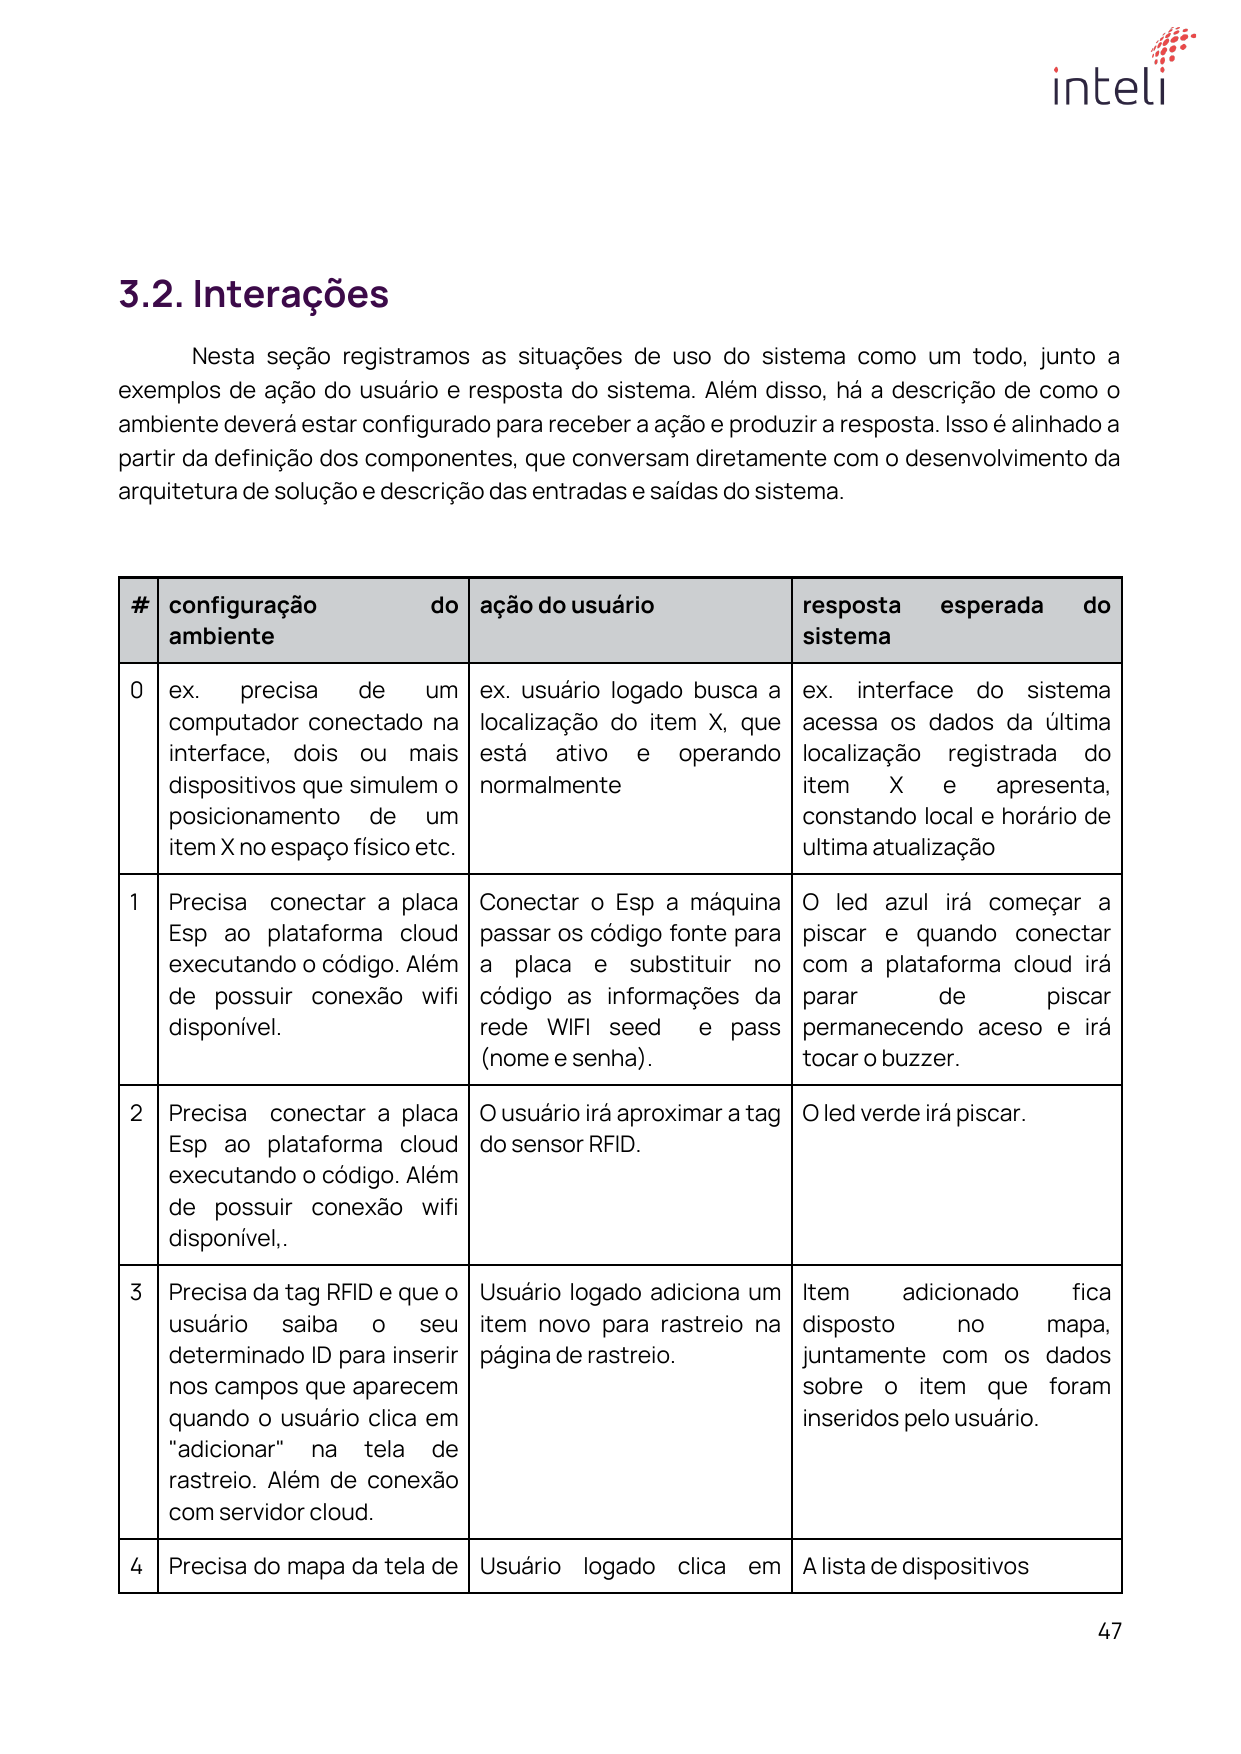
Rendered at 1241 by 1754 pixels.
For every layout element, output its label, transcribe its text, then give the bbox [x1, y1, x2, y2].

table_cell 1 [120, 875, 157, 1084]
table_cell Precisa conectar a placa Esp ao plataforma cloud executando o código. Além de possuir conexão wifi disponível. [159, 875, 468, 1084]
table_cell Precisa da tag RFID e que o usuário saiba o seu determinado ID para inserir nos campos que aparecem quando o usuário clica em "adicionar" na tela de rastreio. Além de conexão com servidor cloud. [159, 1266, 468, 1537]
picture [1054, 27, 1197, 105]
table_cell 4 [120, 1540, 157, 1592]
table_header # [120, 579, 157, 662]
table_header configuração do ambiente [159, 579, 468, 662]
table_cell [159, 1540, 468, 1592]
table_cell ex. usuário logado busca a localização do item X, que está ativo e operando normalmente [470, 664, 791, 873]
table_header resposta esperada do sistema [793, 579, 1121, 662]
table_cell 3 [120, 1266, 157, 1537]
table_cell ex. precisa de um computador conectado na interface, dois ou mais dispositivos que simulem o posicionamento de um item X no espaço físico etc. [159, 664, 468, 873]
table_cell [470, 1540, 791, 1592]
text Nesta seção registramos as situações de uso do sistema como um todo, junto a exemplos de ação do usuário e resposta do sistema. Além disso, há a descrição de como o ambiente deverá estar configurado para receber a ação e produzir a resposta. Isso é alinhado a partir da definição dos componentes, que conversam diretamente com o desenvolvimento da arquitetura de solução e descrição das entradas e saídas do sistema. [118, 340, 1122, 507]
table_cell Conectar o Esp a máquina passar os código fonte para a placa e substituir no código as informações da rede WIFI seed e pass (nome e senha). [470, 875, 791, 1084]
table_cell Usuário logado adiciona um item novo para rastreio na página de rastreio. [470, 1266, 791, 1537]
table_cell 2 [120, 1086, 157, 1264]
table_header ação do usuário [470, 579, 791, 662]
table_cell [793, 1540, 1121, 1592]
subtitle 3.2. Interações [118, 268, 1122, 319]
table_cell O usuário irá aproximar a tag do sensor RFID. [470, 1086, 791, 1264]
table_cell ex. interface do sistema acessa os dados da última localização registrada do item X e apresenta, constando local e horário de ultima atualização [793, 664, 1121, 873]
table_cell Precisa conectar a placa Esp ao plataforma cloud executando o código. Além de possuir conexão wifi disponível,. [159, 1086, 468, 1264]
table_cell 0 [120, 664, 157, 873]
table_cell O led verde irá piscar. [793, 1086, 1121, 1264]
table_cell Item adicionado fica disposto no mapa, juntamente com os dados sobre o item que foram inseridos pelo usuário. [793, 1266, 1121, 1537]
table_cell O led azul irá começar a piscar e quando conectar com a plataforma cloud irá parar de piscar permanecendo aceso e irá tocar o buzzer. [793, 875, 1121, 1084]
